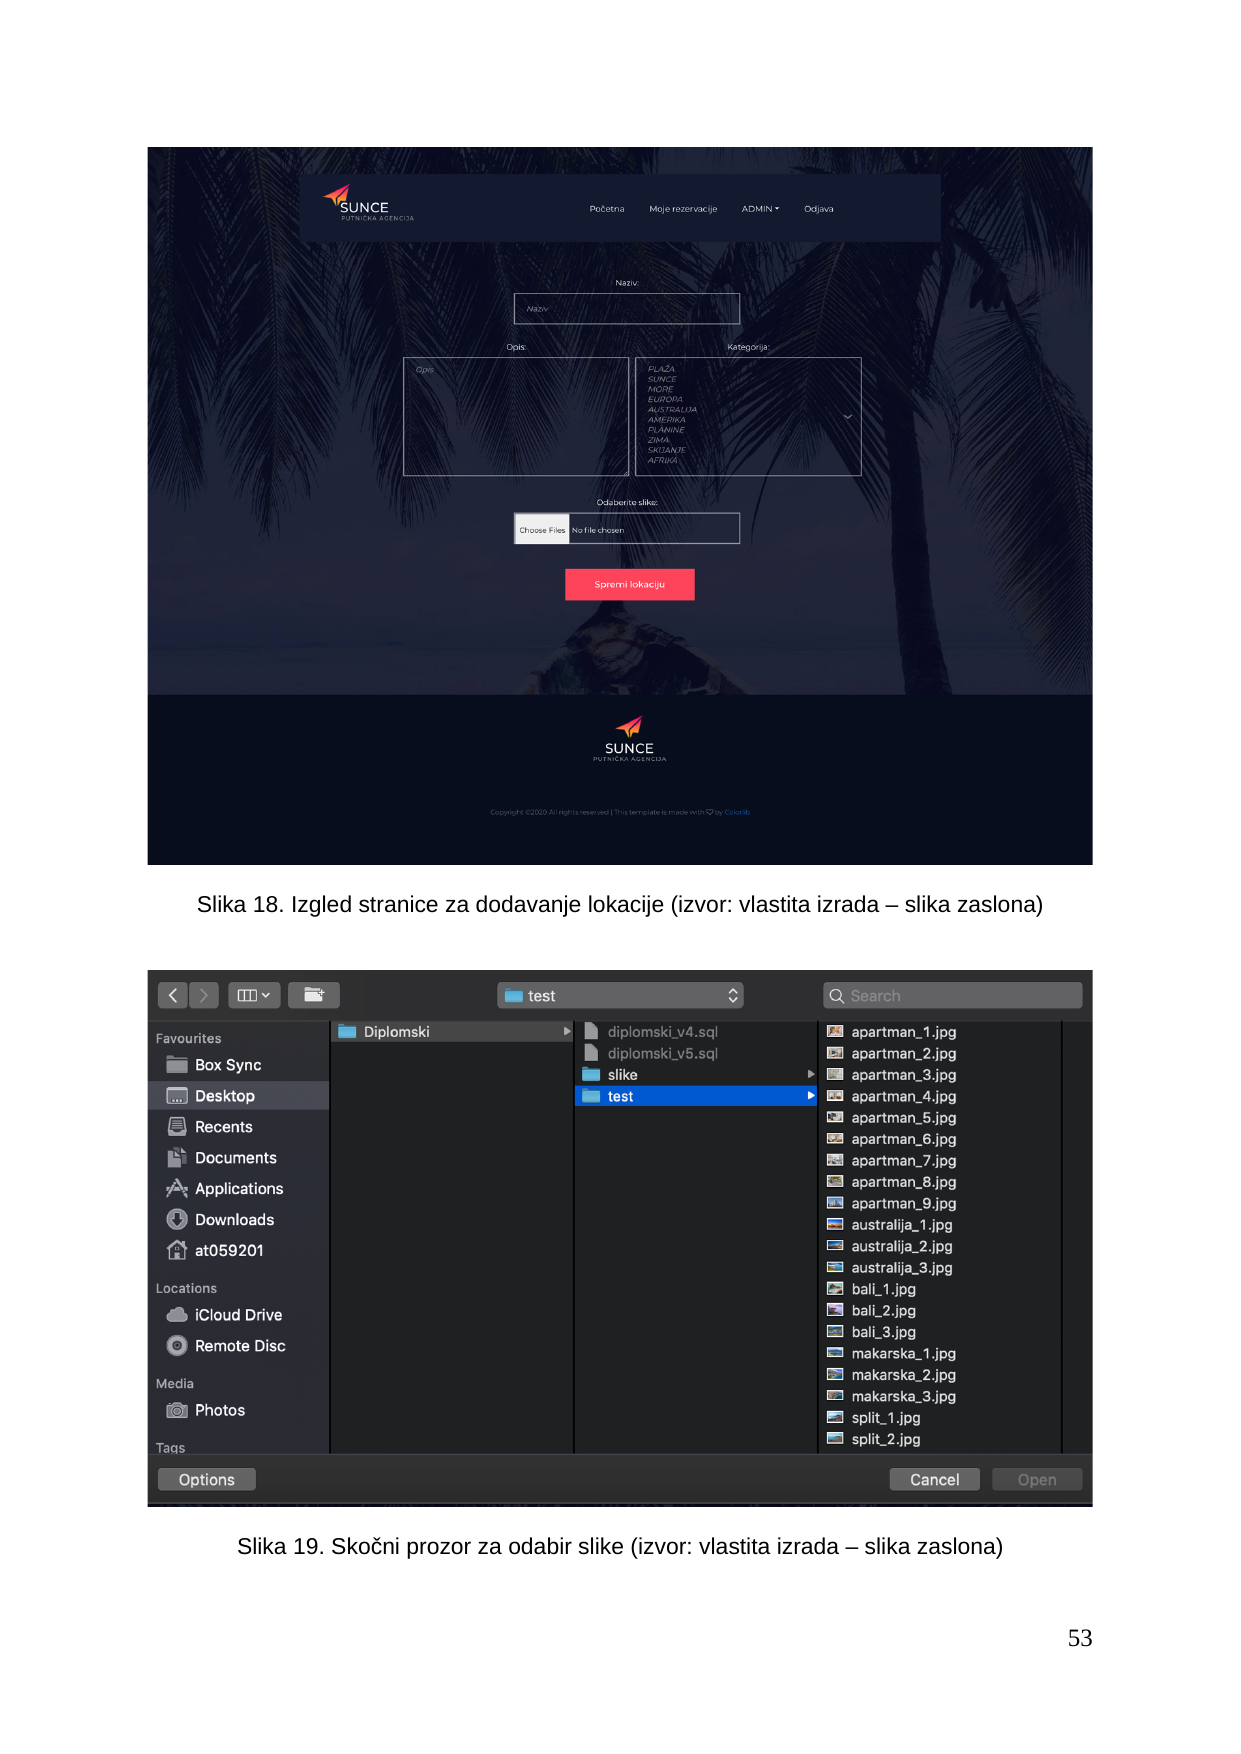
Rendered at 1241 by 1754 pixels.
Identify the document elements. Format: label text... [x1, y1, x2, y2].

picture [147, 970, 1093, 1507]
text Slika 19. Skočni prozor za odabir slike (izvor: vlastita izrada – slika zaslona) [148, 1533, 1093, 1559]
picture [147, 147, 1093, 865]
text Slika 18. Izgled stranice za dodavanje lokacije (izvor: vlastita izrada – slika zaslona) [148, 891, 1093, 917]
